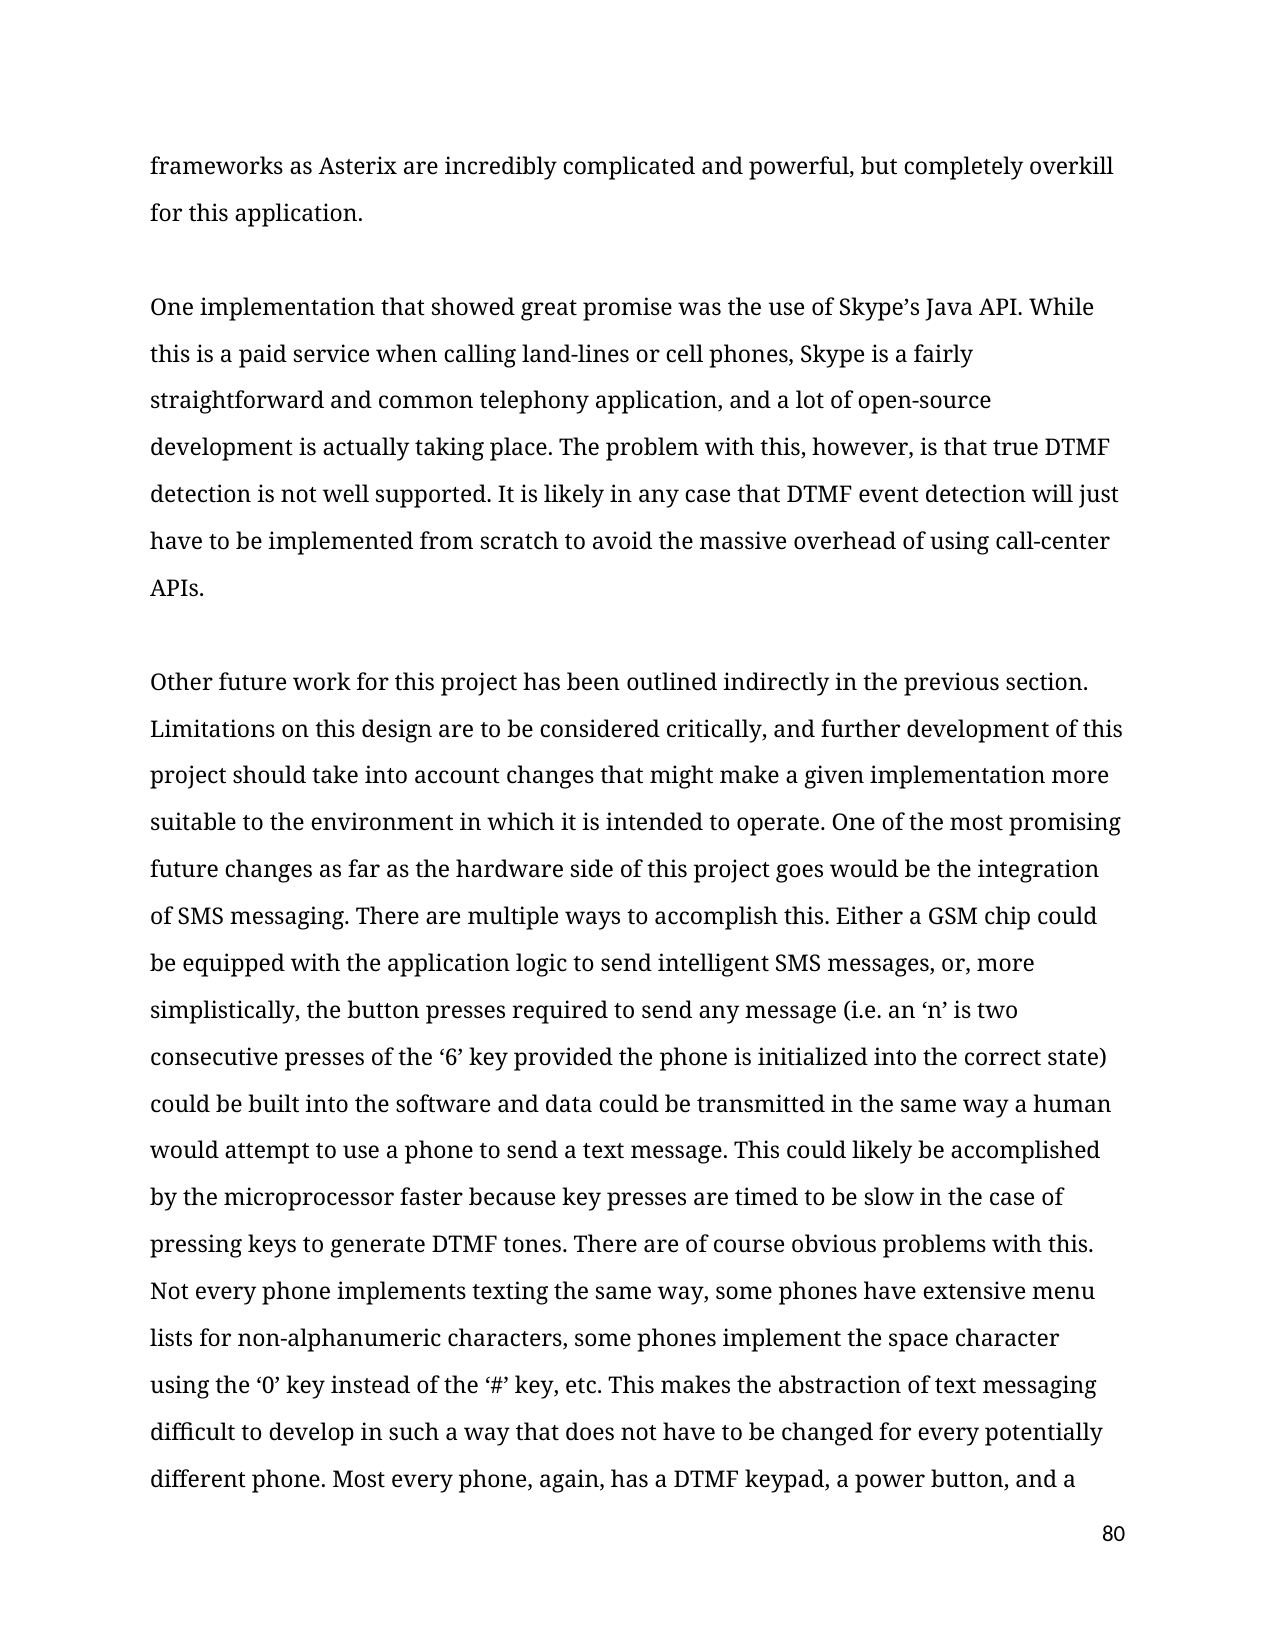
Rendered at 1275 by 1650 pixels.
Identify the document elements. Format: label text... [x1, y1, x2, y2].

text One implementation that showed great promise was the use of Skype’s Java API. While this is a paid service when calling land-lines or cell phones, Skype is a fairly straightforward and common telephony application, and a lot of open-source development is actually taking place. The problem with this, however, is that true DTMF detection is not well supported. It is likely in any case that DTMF event detection will just have to be implemented from scratch to avoid the massive overhead of using call-center APIs. [150, 291, 1125, 603]
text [150, 150, 1125, 228]
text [150, 666, 1125, 1494]
